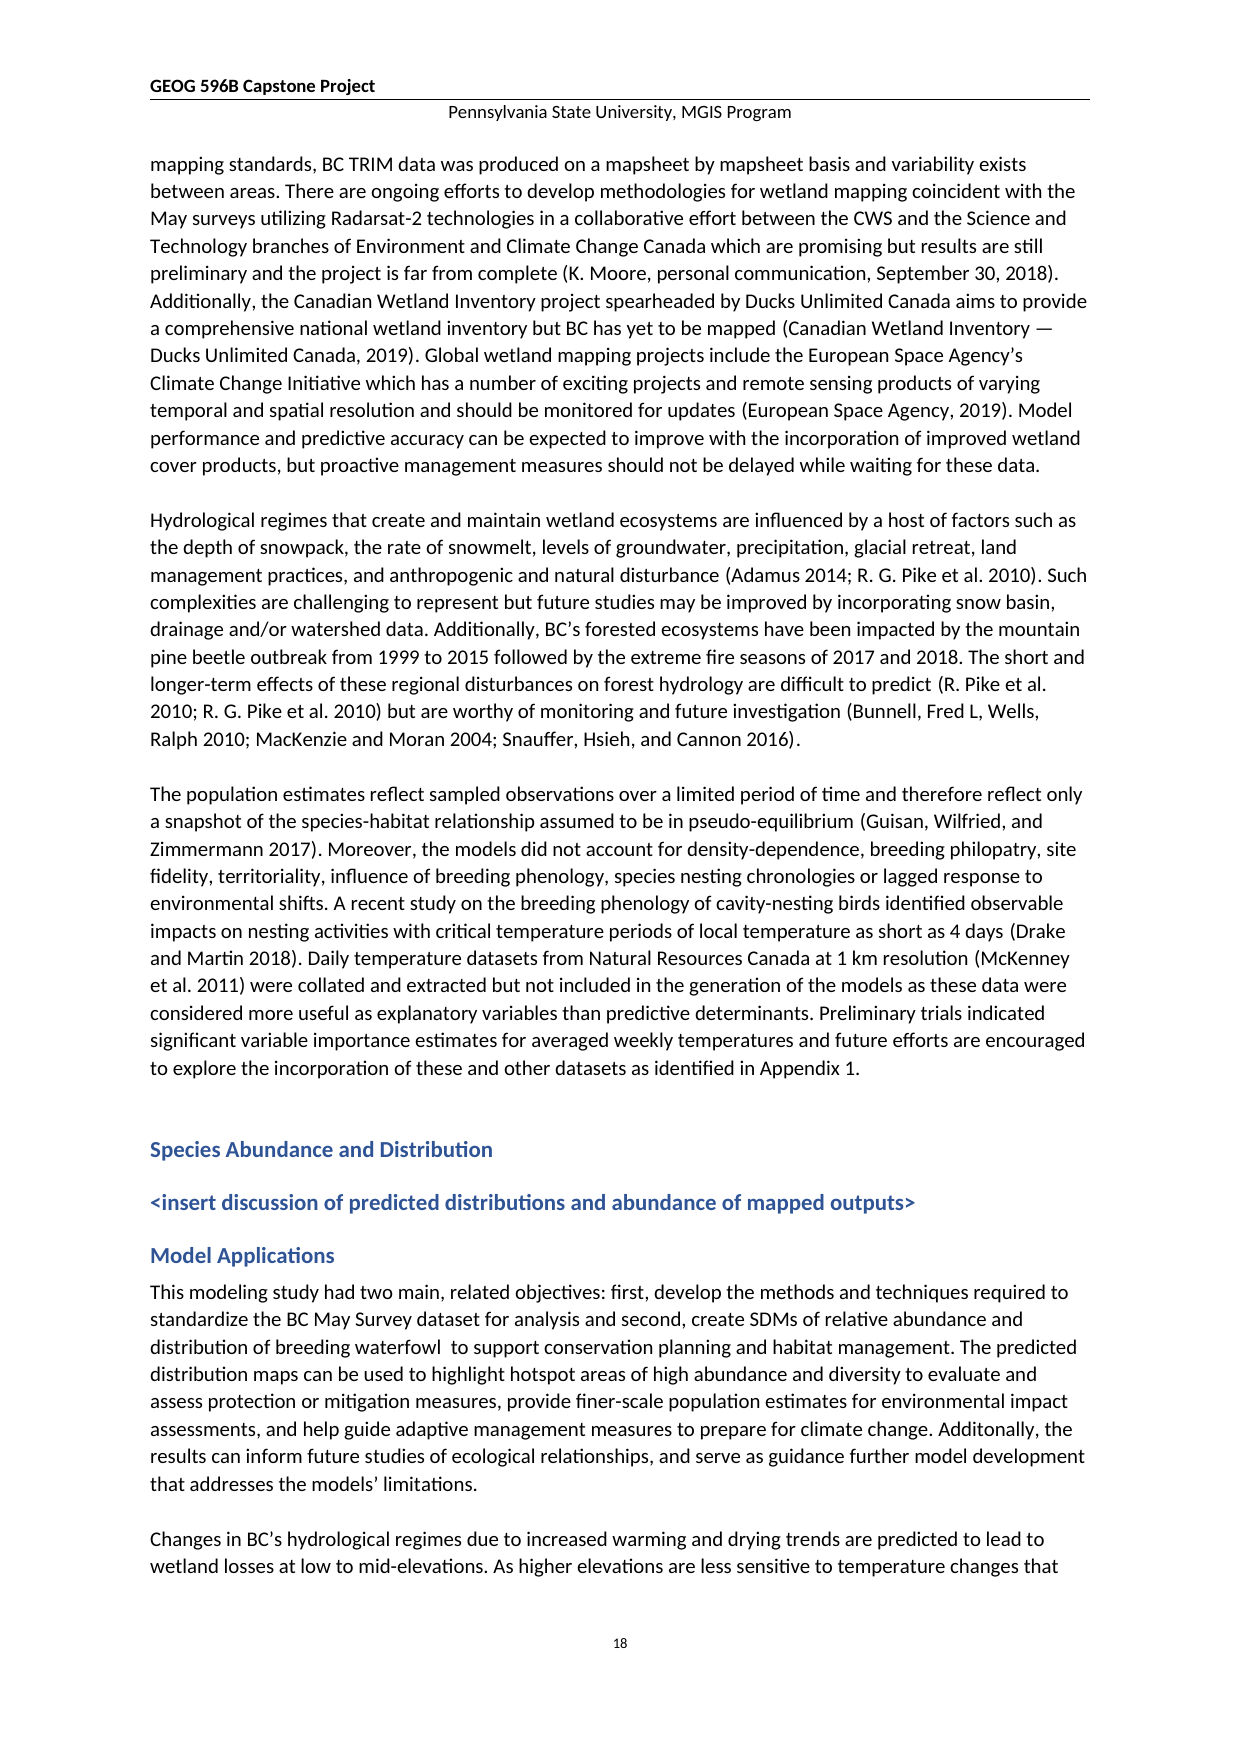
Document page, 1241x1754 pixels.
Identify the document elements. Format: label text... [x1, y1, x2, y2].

text Hydrological regimes that create and maintain wetland ecosystems are influenced by a host of factors such as the depth of snowpack, the rate of snowmelt, levels of groundwater, precipitation, glacial retreat, land management practices, and anthropogenic and natural disturbance (Adamus 2014; R. G. Pike et al. 2010). Such complexities are challenging to represent but future studies may be improved by incorporating snow basin, drainage and/or watershed data. Additionally, BC’s forested ecosystems have been impacted by the mountain pine beetle outbreak from 1999 to 2015 followed by the extreme fire seasons of 2017 and 2018. The short and longer-term effects of these regional disturbances on forest hydrology are difficult to predict (R. Pike et al. 2010; R. G. Pike et al. 2010) but are worthy of monitoring and future investigation (Bunnell, Fred L, Wells, Ralph 2010; MacKenzie and Moran 2004; Snauffer, Hsieh, and Cannon 2016). [150, 507, 1090, 752]
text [150, 151, 1090, 478]
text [150, 1526, 1090, 1578]
text This modeling study had two main, related objectives: first, develop the methods and techniques required to standardize the BC May Survey dataset for analysis and second, create SDMs of relative abundance and distribution of breeding waterfowl to support conservation planning and habitat management. The predicted distribution maps can be used to highlight hotspot areas of high abundance and diversity to evaluate and assess protection or mitigation measures, provide finer-scale population estimates for environmental impact assessments, and help guide adaptive management measures to prepare for climate change. Additonally, the results can inform future studies of ecological relationships, and serve as guidance further model development that addresses the models’ limitations. [150, 1279, 1090, 1496]
text The population estimates reflect sampled observations over a limited period of time and therefore reflect only a snapshot of the species-habitat relationship assumed to be in pseudo-equilibrium (Guisan, Wilfried, and Zimmermann 2017). Moreover, the models did not account for density-dependence, breeding philopatry, site fidelity, territoriality, influence of breeding phenology, species nesting chronologies or lagged response to environmental shifts. A recent study on the breeding phenology of cavity-nesting birds identified observable impacts on nesting activities with critical temperature periods of local temperature as short as 4 days (Drake and Martin 2018). Daily temperature datasets from Natural Resources Canada at 1 km resolution (McKenney et al. 2011) were collated and extracted but not included in the generation of the models as these data were considered more useful as explanatory variables than predictive determinants. Preliminary trials indicated significant variable importance estimates for averaged weekly temperatures and future efforts are encouraged to explore the incorporation of these and other datasets as identified in Appendix 1. [150, 781, 1090, 1080]
text Species Abundance and Distribution [150, 1135, 1090, 1163]
text Model Applications [150, 1241, 1090, 1269]
text <insert discussion of predicted distributions and abundance of mapped outputs> [150, 1188, 1090, 1216]
